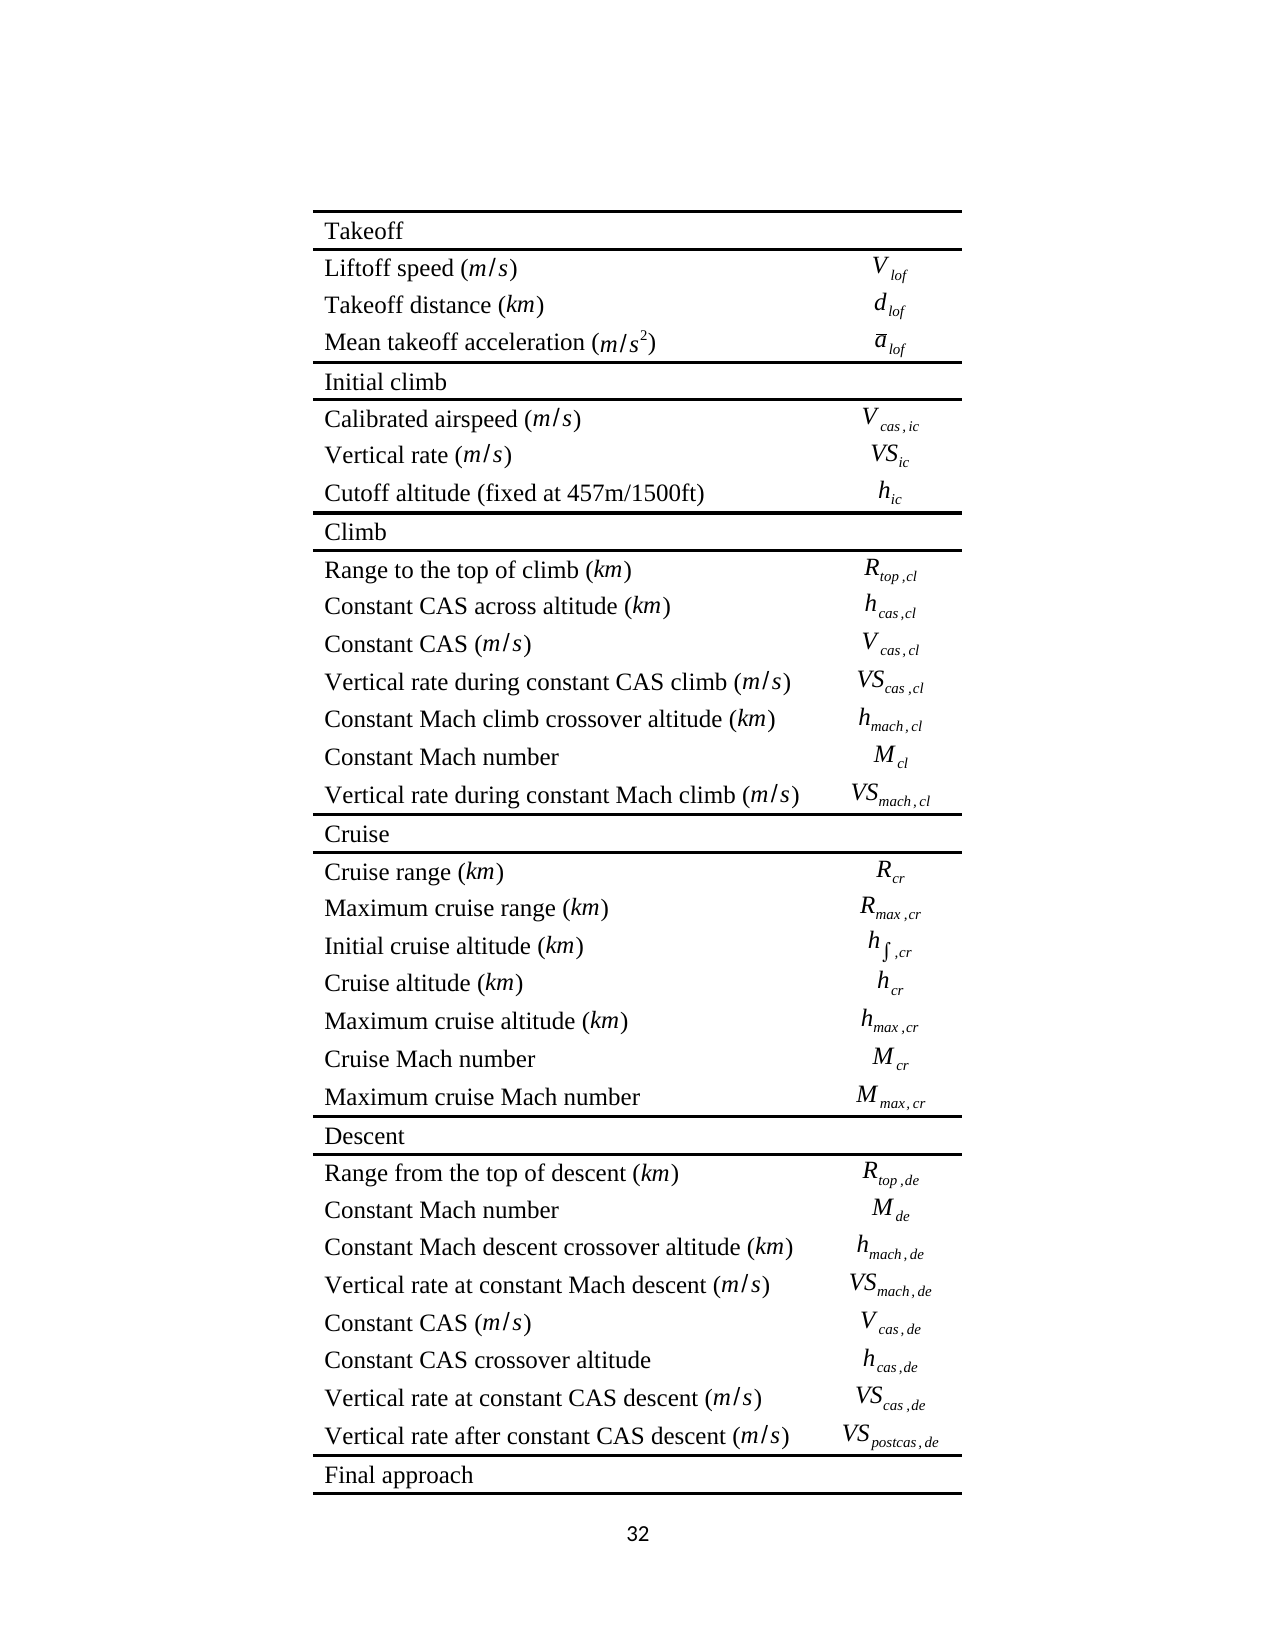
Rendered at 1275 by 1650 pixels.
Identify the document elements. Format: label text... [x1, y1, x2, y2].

table_cell Constant Mach number [313, 1190, 819, 1228]
table_cell [819, 474, 962, 511]
table_cell [819, 587, 962, 624]
table_cell Liftoff speed () [313, 251, 819, 285]
table_cell Cruise altitude () [313, 964, 819, 1002]
table_cell Final approach [313, 1457, 819, 1492]
table_cell [819, 552, 962, 587]
table_cell [819, 1266, 962, 1303]
table_cell Vertical rate after constant CAS descent () [313, 1416, 819, 1454]
table_cell [819, 854, 962, 888]
table_cell Initial climb [313, 364, 962, 398]
table_cell Range from the top of descent () [313, 1156, 819, 1190]
table_cell [819, 738, 962, 775]
table_cell [819, 1002, 962, 1039]
table_cell Cutoff altitude (fixed at 457m/1500ft) [313, 474, 819, 511]
table_cell Range to the top of climb () [313, 552, 819, 587]
table_cell Initial cruise altitude () [313, 926, 819, 964]
table_cell Vertical rate () [313, 436, 819, 474]
table_cell Constant CAS () [313, 625, 819, 662]
table_cell Takeoff distance () [313, 285, 819, 323]
table_cell Maximum cruise range () [313, 889, 819, 926]
table_cell [819, 251, 962, 285]
table_cell Maximum cruise altitude () [313, 1002, 819, 1039]
table_cell [819, 1156, 962, 1190]
table_cell Constant CAS across altitude () [313, 587, 819, 624]
table_cell Constant Mach climb crossover altitude () [313, 700, 819, 738]
table_cell [819, 926, 962, 964]
table_cell Descent [313, 1118, 962, 1152]
table_cell [819, 1341, 962, 1379]
table_cell Vertical rate at constant CAS descent () [313, 1379, 819, 1416]
table_cell [819, 323, 962, 361]
table_cell Maximum cruise Mach number [313, 1077, 819, 1115]
table_cell [819, 775, 962, 813]
table_cell [819, 625, 962, 662]
table_cell [819, 1416, 962, 1454]
table_cell Vertical rate at constant Mach descent () [313, 1266, 819, 1303]
table_cell Constant CAS () [313, 1303, 819, 1341]
table_cell [819, 1228, 962, 1266]
table_cell [819, 662, 962, 700]
table_cell [819, 436, 962, 474]
table_cell [819, 1379, 962, 1416]
table_cell [819, 1039, 962, 1077]
table_cell [819, 401, 962, 436]
table_cell [819, 285, 962, 323]
table_cell Vertical rate during constant Mach climb () [313, 775, 819, 813]
table_cell [819, 700, 962, 738]
table_cell [819, 964, 962, 1002]
table_cell [819, 1190, 962, 1228]
table_cell Constant CAS crossover altitude [313, 1341, 819, 1379]
table_cell Mean takeoff acceleration () [313, 323, 819, 361]
table_cell Constant Mach number [313, 738, 819, 775]
table_cell [819, 1077, 962, 1115]
table_cell [819, 1457, 962, 1492]
table_header Takeoff [313, 213, 962, 247]
table_cell [819, 889, 962, 926]
table_cell Cruise range () [313, 854, 819, 888]
table_cell [819, 1303, 962, 1341]
table_cell Vertical rate during constant CAS climb () [313, 662, 819, 700]
table_cell Constant Mach descent crossover altitude () [313, 1228, 819, 1266]
table_cell Cruise [313, 816, 962, 851]
table_cell Cruise Mach number [313, 1039, 819, 1077]
table_cell Climb [313, 515, 962, 549]
table_cell Calibrated airspeed () [313, 401, 819, 436]
